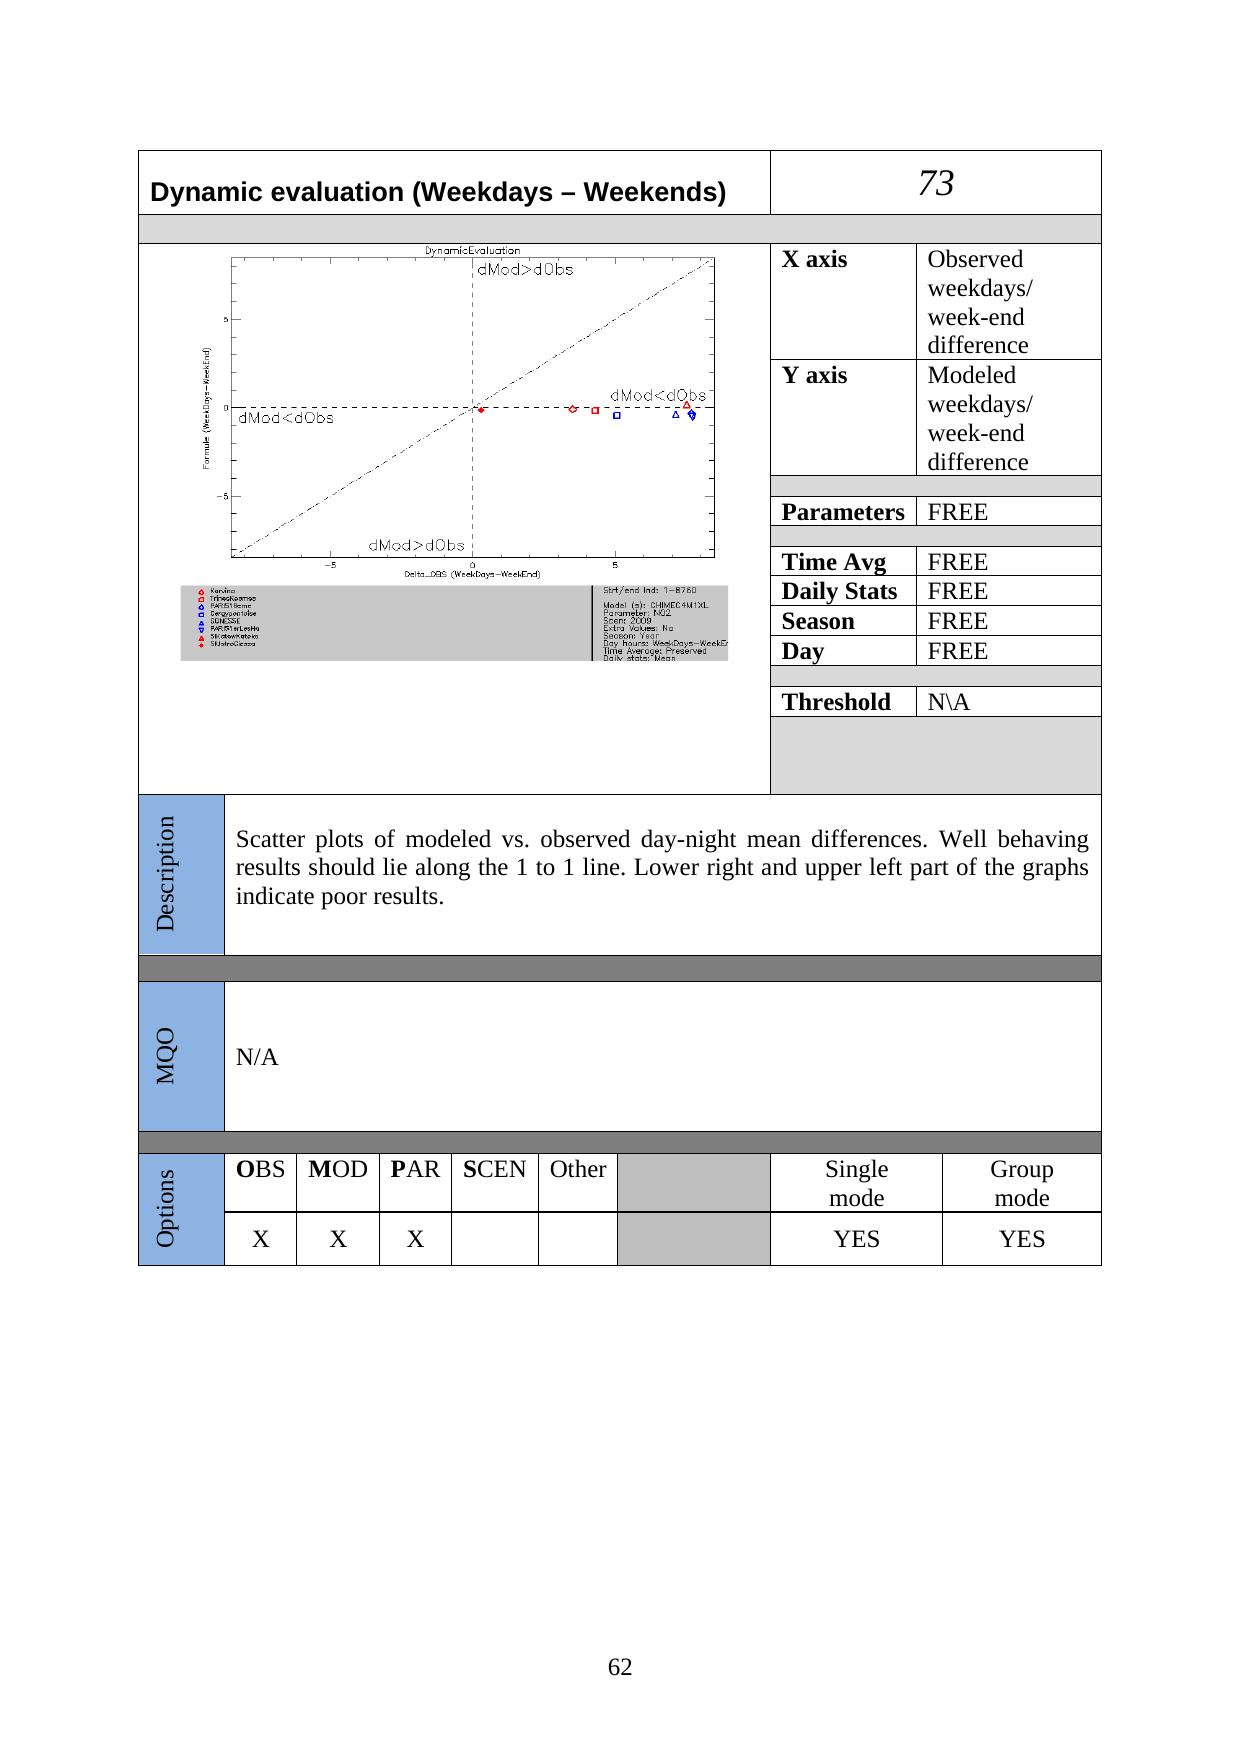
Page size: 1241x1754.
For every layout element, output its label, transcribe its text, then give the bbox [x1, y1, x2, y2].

table_cell Threshold [771, 687, 916, 716]
table_cell Single mode [771, 1154, 942, 1211]
table_cell Options [139, 1154, 224, 1265]
table_cell [139, 1132, 1101, 1153]
table_cell SCEN [452, 1154, 538, 1211]
table_cell X [297, 1213, 379, 1265]
table_cell [539, 1213, 617, 1265]
table_cell FREE [917, 576, 1101, 605]
table_cell PAR [380, 1154, 451, 1211]
table_header 73 [771, 151, 1101, 213]
table_cell Daily Stats [771, 576, 916, 605]
table_cell OBS [225, 1154, 296, 1211]
table_cell X axis [771, 244, 916, 359]
table_cell MQO [139, 982, 224, 1131]
table_cell [139, 215, 1101, 243]
table_cell [771, 476, 1101, 496]
table_cell [771, 526, 1101, 546]
table_cell X [225, 1213, 296, 1265]
table_cell Scatter plots of modeled vs. observed day-night mean differences. Well behaving results should lie along the 1 to 1 line. Lower right and upper left part of the graphs indicate poor results. [225, 795, 1101, 954]
table_cell FREE [917, 497, 1101, 525]
picture [180, 244, 729, 661]
table_cell FREE [917, 547, 1101, 575]
table_cell [771, 666, 1101, 686]
table_cell [771, 717, 1101, 794]
table_cell FREE [917, 606, 1101, 635]
table_cell N/A [225, 982, 1101, 1131]
table_cell Day [771, 636, 916, 665]
table_cell N\A [917, 687, 1101, 716]
table_cell Group mode [943, 1154, 1101, 1211]
table_cell [139, 956, 1101, 981]
table_cell Modeled weekdays/ week-end difference [917, 360, 1101, 475]
table_cell Parameters [771, 497, 916, 525]
table_cell YES [771, 1213, 942, 1265]
table_cell MOD [297, 1154, 379, 1211]
table_cell [452, 1213, 538, 1265]
table_cell Other [539, 1154, 617, 1211]
table_cell X [380, 1213, 451, 1265]
table_cell [139, 244, 770, 794]
table_cell [618, 1213, 770, 1265]
table_cell Time Avg [771, 547, 916, 575]
table_cell FREE [917, 636, 1101, 665]
table_cell [618, 1154, 770, 1211]
table_cell Y axis [771, 360, 916, 475]
table_cell Season [771, 606, 916, 635]
table_cell YES [943, 1213, 1101, 1265]
table_header Dynamic evaluation (Weekdays – Weekends) [139, 151, 770, 213]
table_cell Observed weekdays/ week-end difference [917, 244, 1101, 359]
table_cell Description [139, 795, 224, 954]
